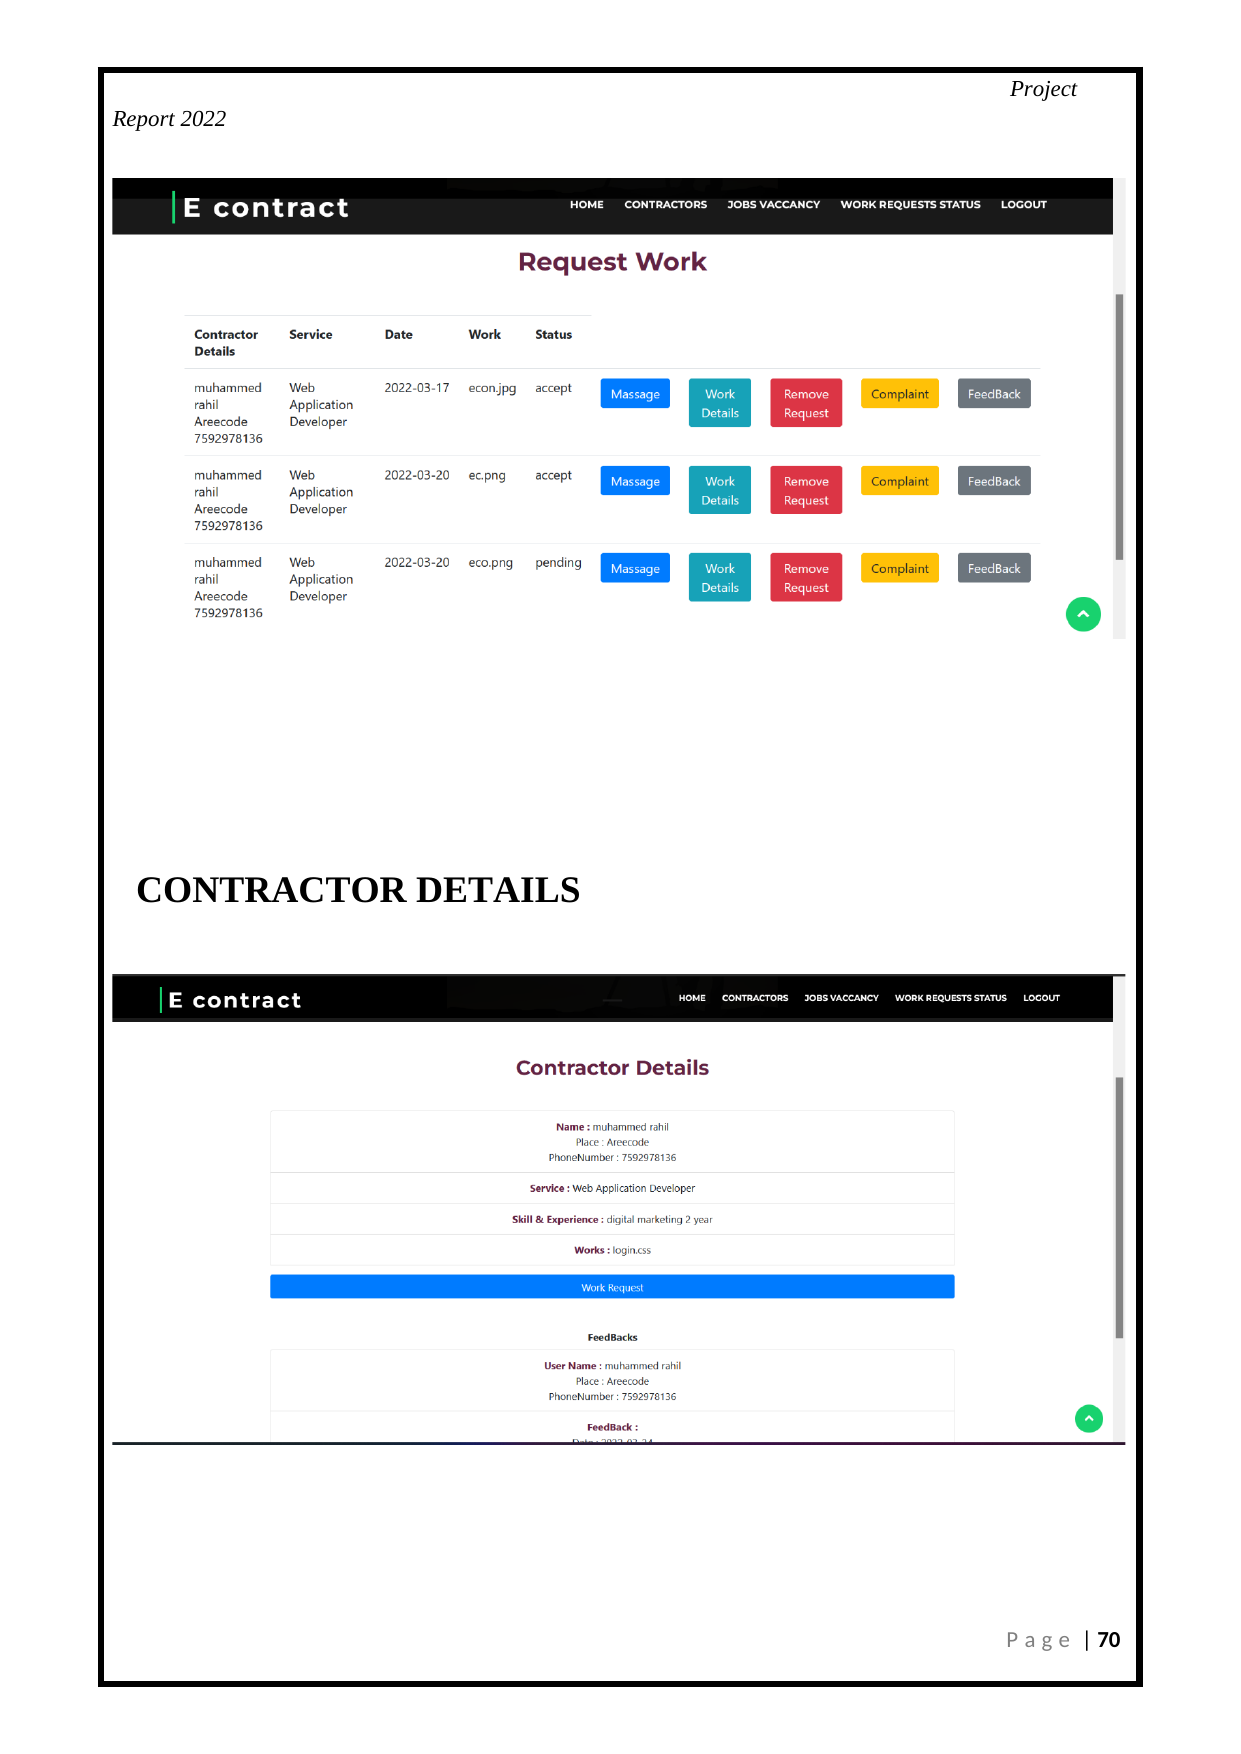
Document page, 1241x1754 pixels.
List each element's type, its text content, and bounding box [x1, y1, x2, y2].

text CONTRACTOR DETAILS [136, 867, 1128, 910]
picture [112, 974, 1126, 1445]
picture [112, 178, 1126, 639]
